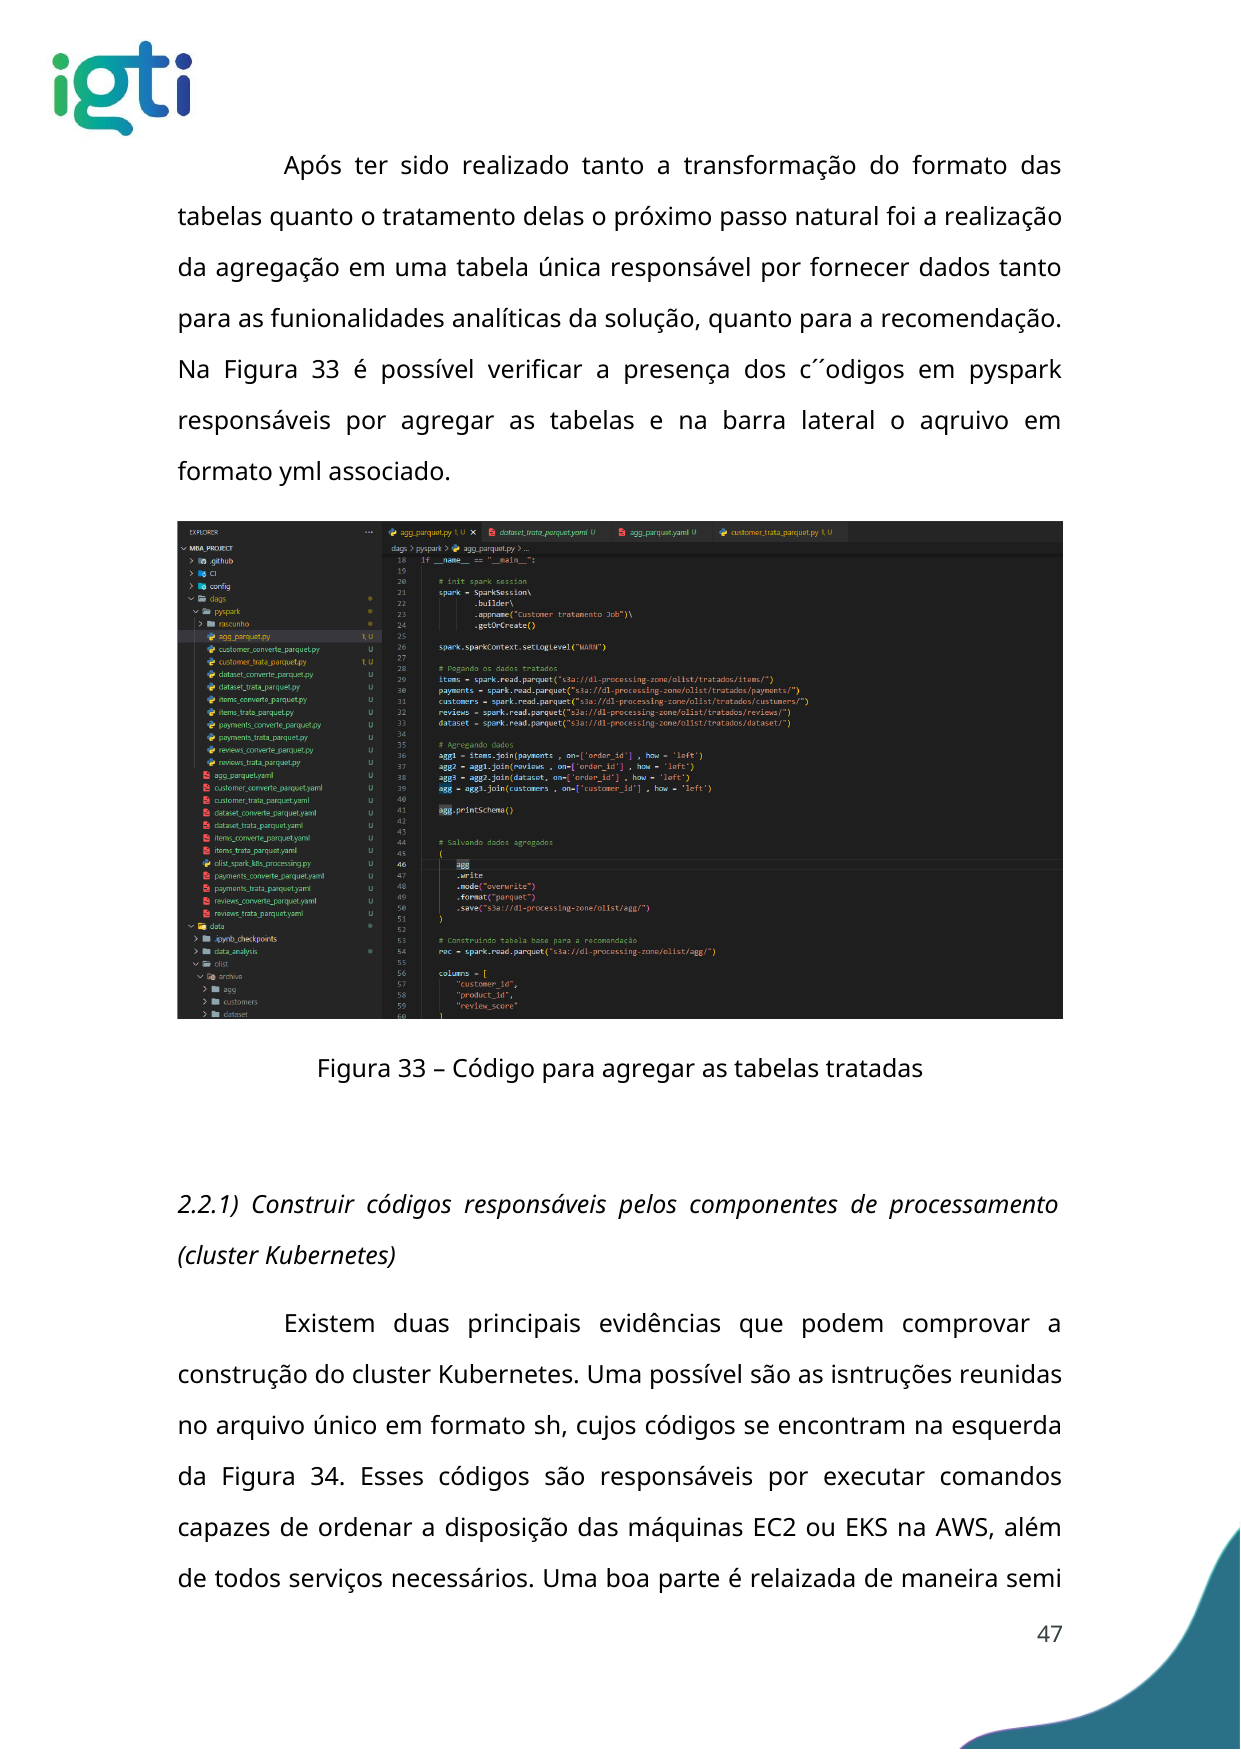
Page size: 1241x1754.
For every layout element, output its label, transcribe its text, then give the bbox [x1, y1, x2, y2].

text Figura 33 – Código para agregar as tabelas tratadas [177, 1051, 1063, 1085]
text Após ter sido realizado tanto a transformação do formato das tabelas quanto o tratamento delas o próximo passo natural foi a realização da agregação em uma tabela única responsável por fornecer dados tanto para as funionalidades analíticas da solução, quanto para a recomendação. Na Figura 33 é possível verificar a presença dos c´´odigos em pyspark responsáveis por agregar as tabelas e na barra lateral o aqruivo em formato yml associado. [177, 148, 1063, 488]
picture [955, 1521, 1241, 1749]
picture [177, 521, 1063, 1019]
text 2.2.1) Construir códigos responsáveis pelos componentes de processamento (cluster Kubernetes) [177, 1186, 1063, 1272]
picture [37, 34, 205, 141]
